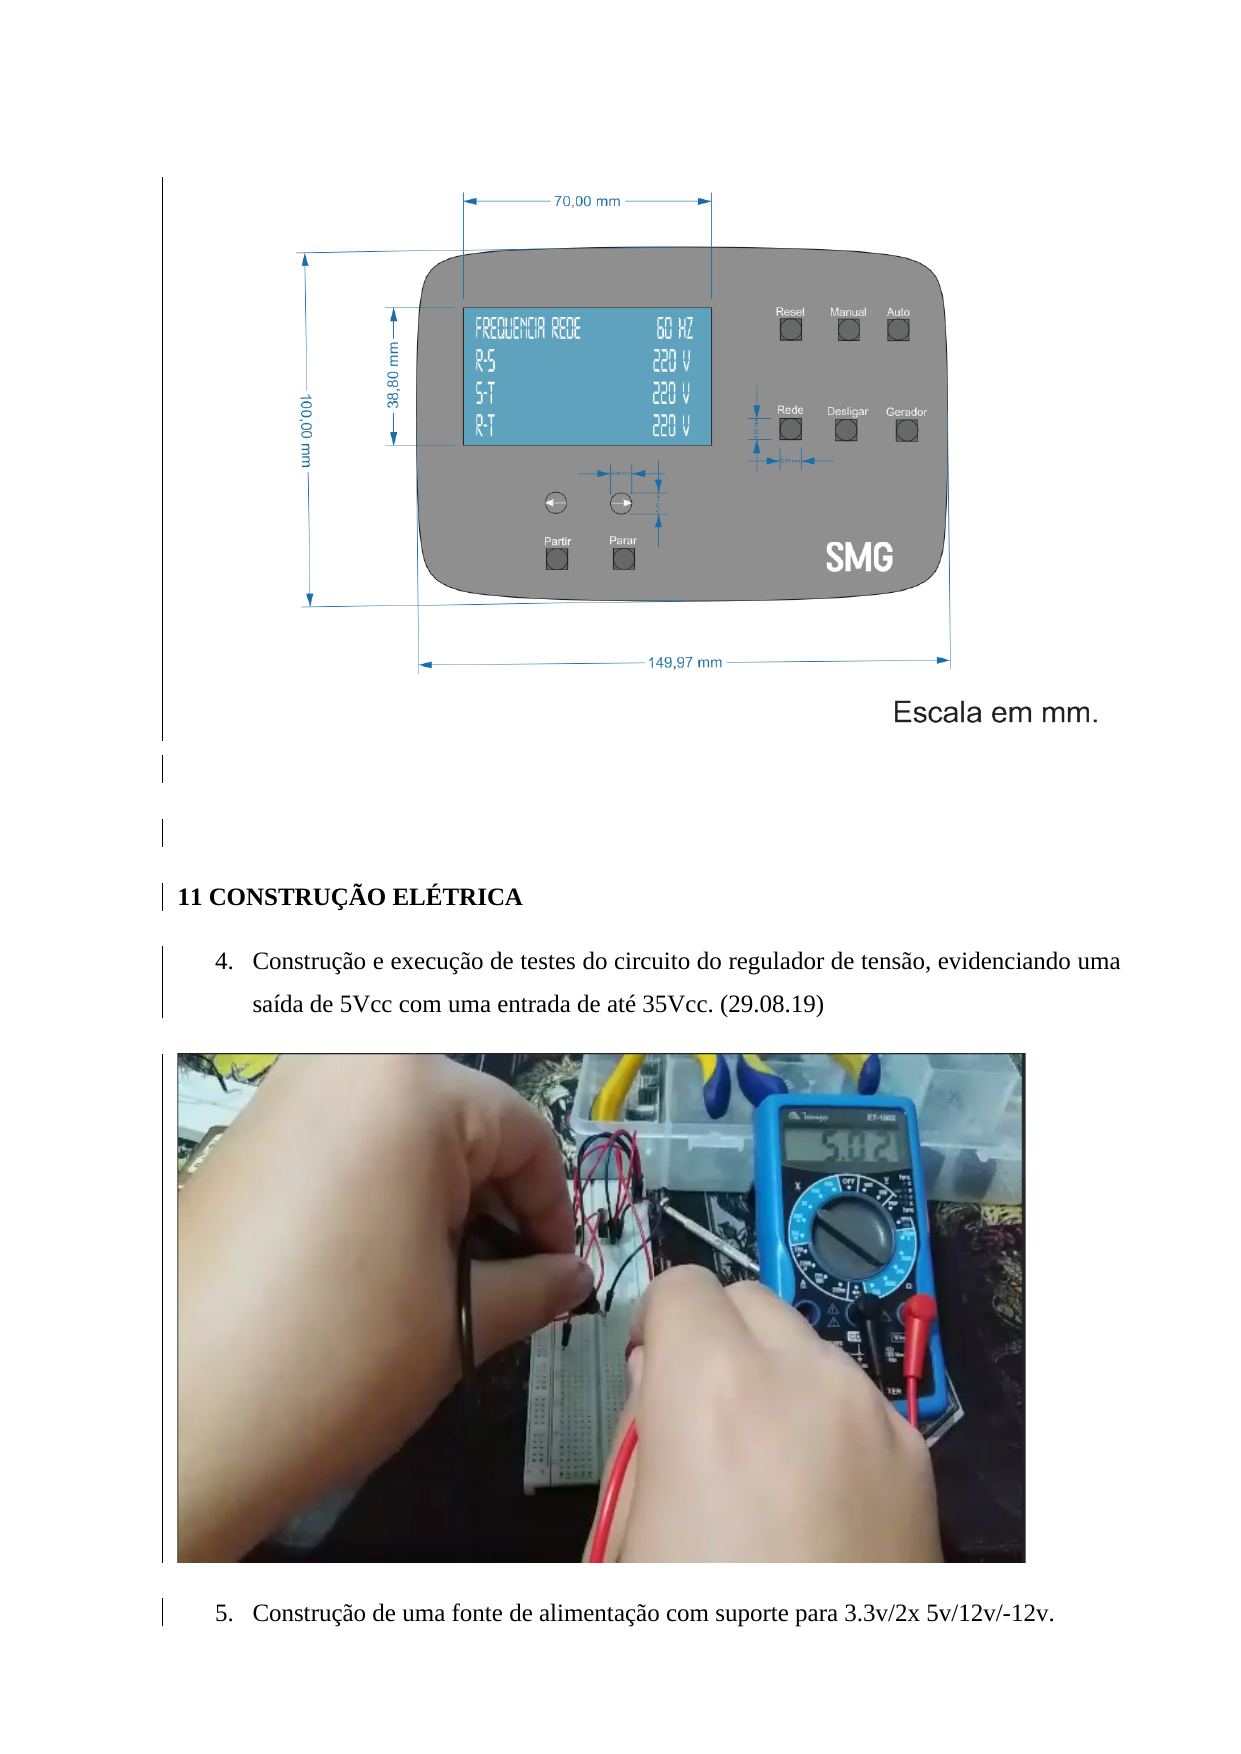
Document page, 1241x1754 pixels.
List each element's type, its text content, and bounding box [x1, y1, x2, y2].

picture [177, 1053, 1026, 1563]
text 11 CONSTRUÇÃO ELÉTRICA [177, 882, 1122, 911]
picture [252, 177, 1122, 741]
list Construção de uma fonte de alimentação com suporte para 3.3v/2x 5v/12v/-12v. [215, 1598, 1122, 1626]
list Construção e execução de testes do circuito do regulador de tensão, evidenciando uma saída de 5Vcc com uma entrada de até 35Vcc. (29.08.19) [215, 946, 1122, 1018]
